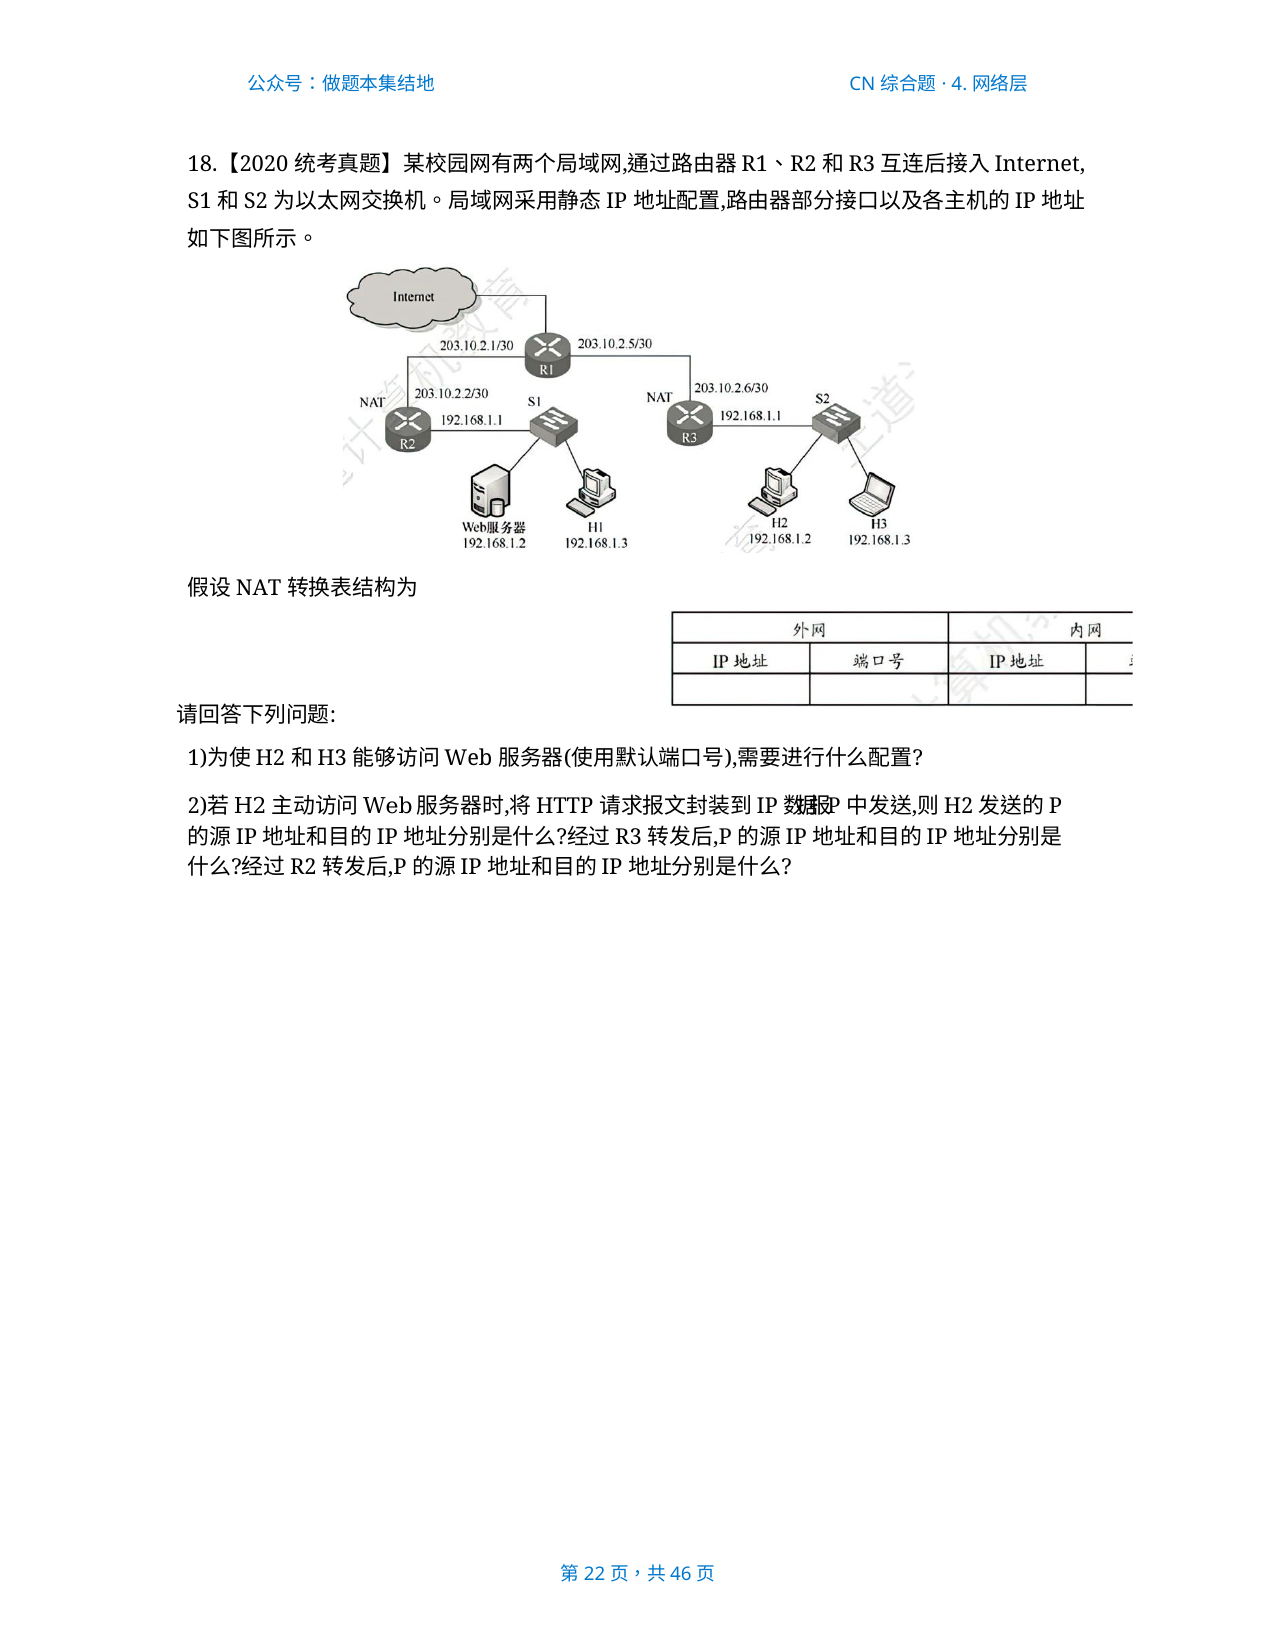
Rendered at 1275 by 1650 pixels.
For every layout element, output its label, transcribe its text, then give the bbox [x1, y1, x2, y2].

text 公众号：做题本集结地 CN 综合题 · 4. 网络层 [150, 76, 1125, 94]
text 1)为使H2 和H3 能够访问Web 服务器(使用默认端口号),需要进行什么配置? [187, 747, 1125, 770]
table_header 请回答下列问题: [158, 605, 645, 733]
picture [669, 610, 1133, 707]
text 假设NAT 转换表结构为 [187, 577, 1125, 600]
text 2)若H2主动访问Web服务器时,将HTTP 请求报文封装到IP 数据报P 中发送,则H2 发送的P 的源IP 地址和目的IP 地址分别是什么?经过R3 转发后,P 的源IP 地址和目的IP 地址分别是什么?经过R2 转发后,P 的源IP 地址和目的IP 地址分别是什么? [187, 790, 1080, 881]
text 第 22 页，共46 页 [150, 1566, 1125, 1584]
table_header [645, 605, 1133, 733]
picture [342, 263, 915, 553]
text 18.【2020 统考真题】某校园网有两个局域网,通过路由器R1、R2 和R3 互连后接入Internet, S1 和S2 为以太网交换机。局域网采用静态IP 地址配置,路由器部分接口以及各主机的IP 地址如下图所示。 [187, 148, 1095, 252]
